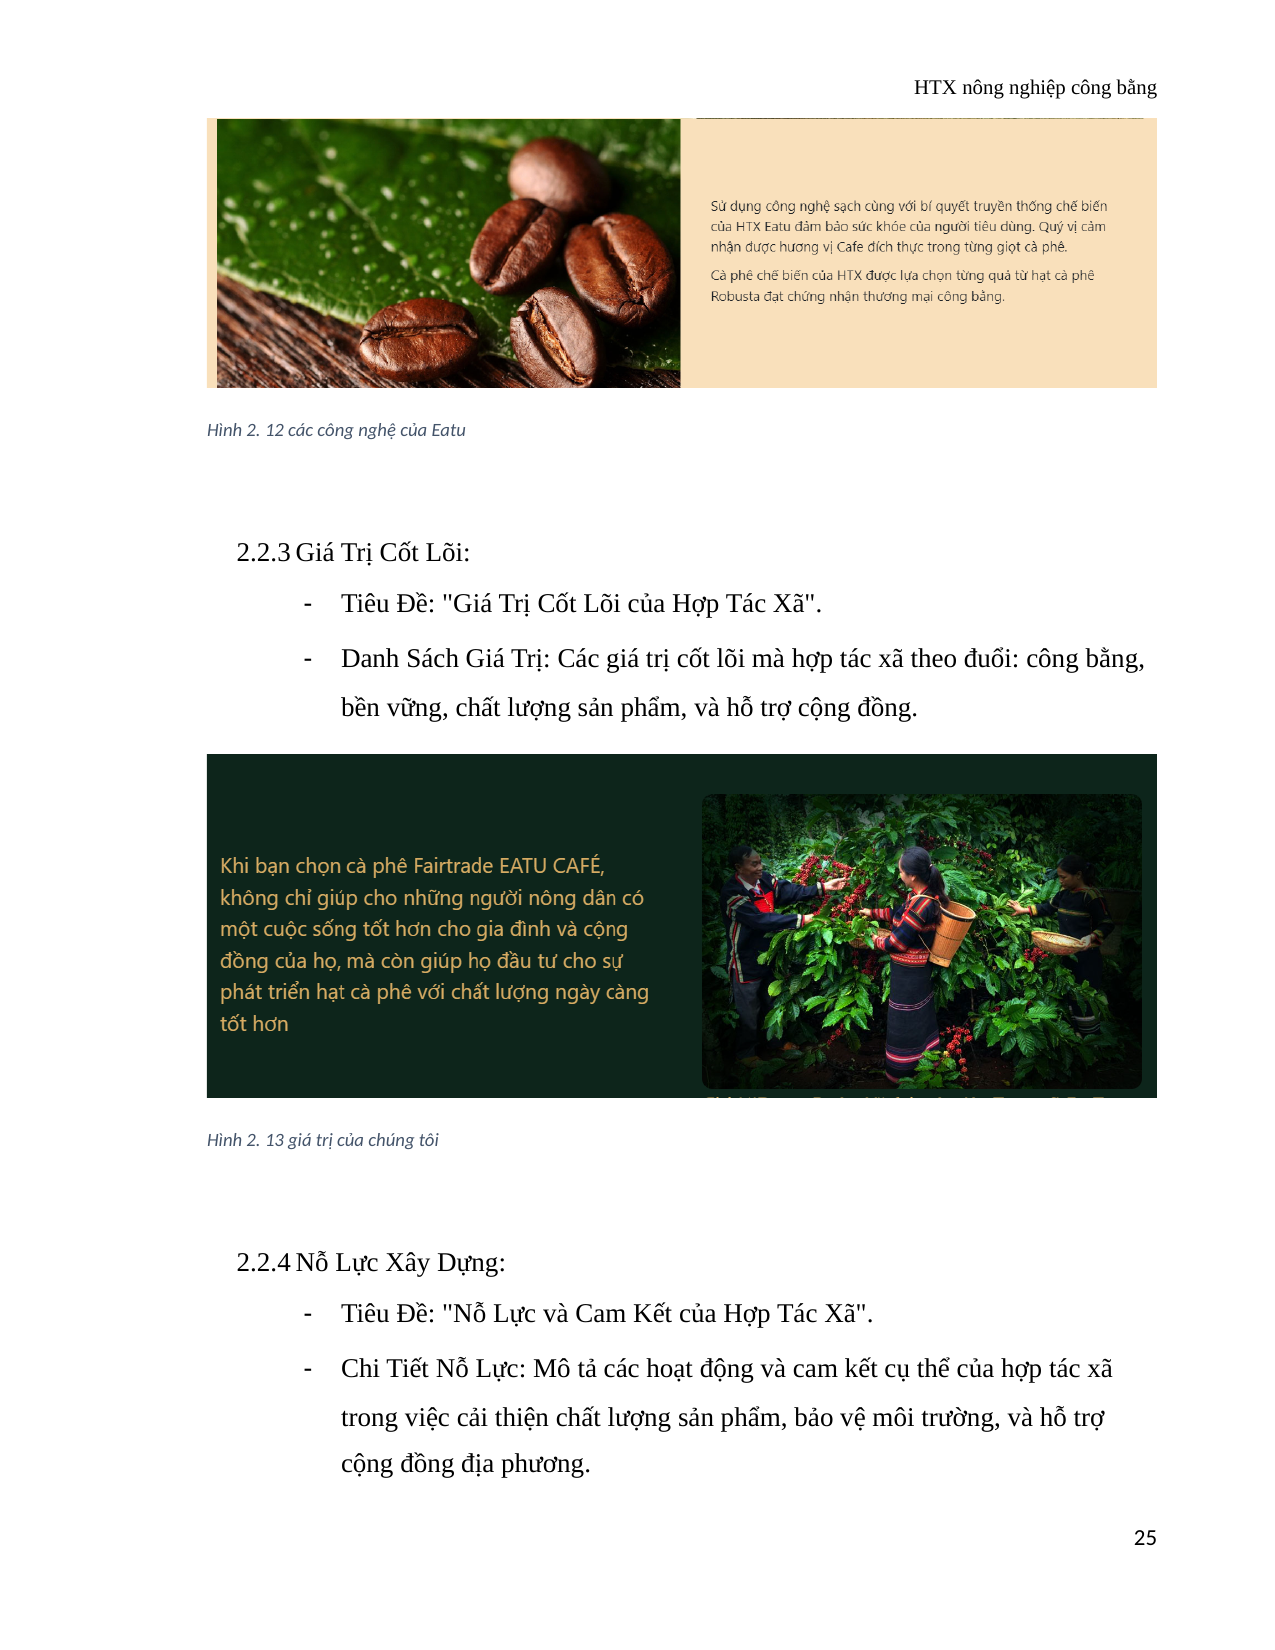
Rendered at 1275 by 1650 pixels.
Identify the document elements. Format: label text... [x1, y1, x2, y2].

list Danh Sách Giá Trị: Các giá trị cốt lõi mà hợp tác xã theo đuổi: công bằng, bền vững, chất lượng sản phẩm, và hỗ trợ cộng đồng. [303, 638, 1157, 722]
list Giá Trị Cốt Lõi: [236, 536, 1157, 567]
picture [206, 754, 1157, 1098]
text Hình 2. 13 giá trị của chúng tôi [207, 1128, 1157, 1151]
list Chi Tiết Nỗ Lực: Mô tả các hoạt động và cam kết cụ thể của hợp tác xã trong việc cải thiện chất lượng sản phẩm, bảo vệ môi trường, và hỗ trợ cộng đồng địa phương. [303, 1348, 1157, 1478]
list Tiêu Đề: "Giá Trị Cốt Lõi của Hợp Tác Xã". [303, 583, 1157, 620]
text Hình 2. 12 các công nghệ của Eatu [207, 418, 1157, 441]
list Tiêu Đề: "Nỗ Lực và Cam Kết của Hợp Tác Xã". [303, 1293, 1157, 1330]
picture [206, 118, 1157, 388]
list Nỗ Lực Xây Dựng: [236, 1246, 1157, 1277]
